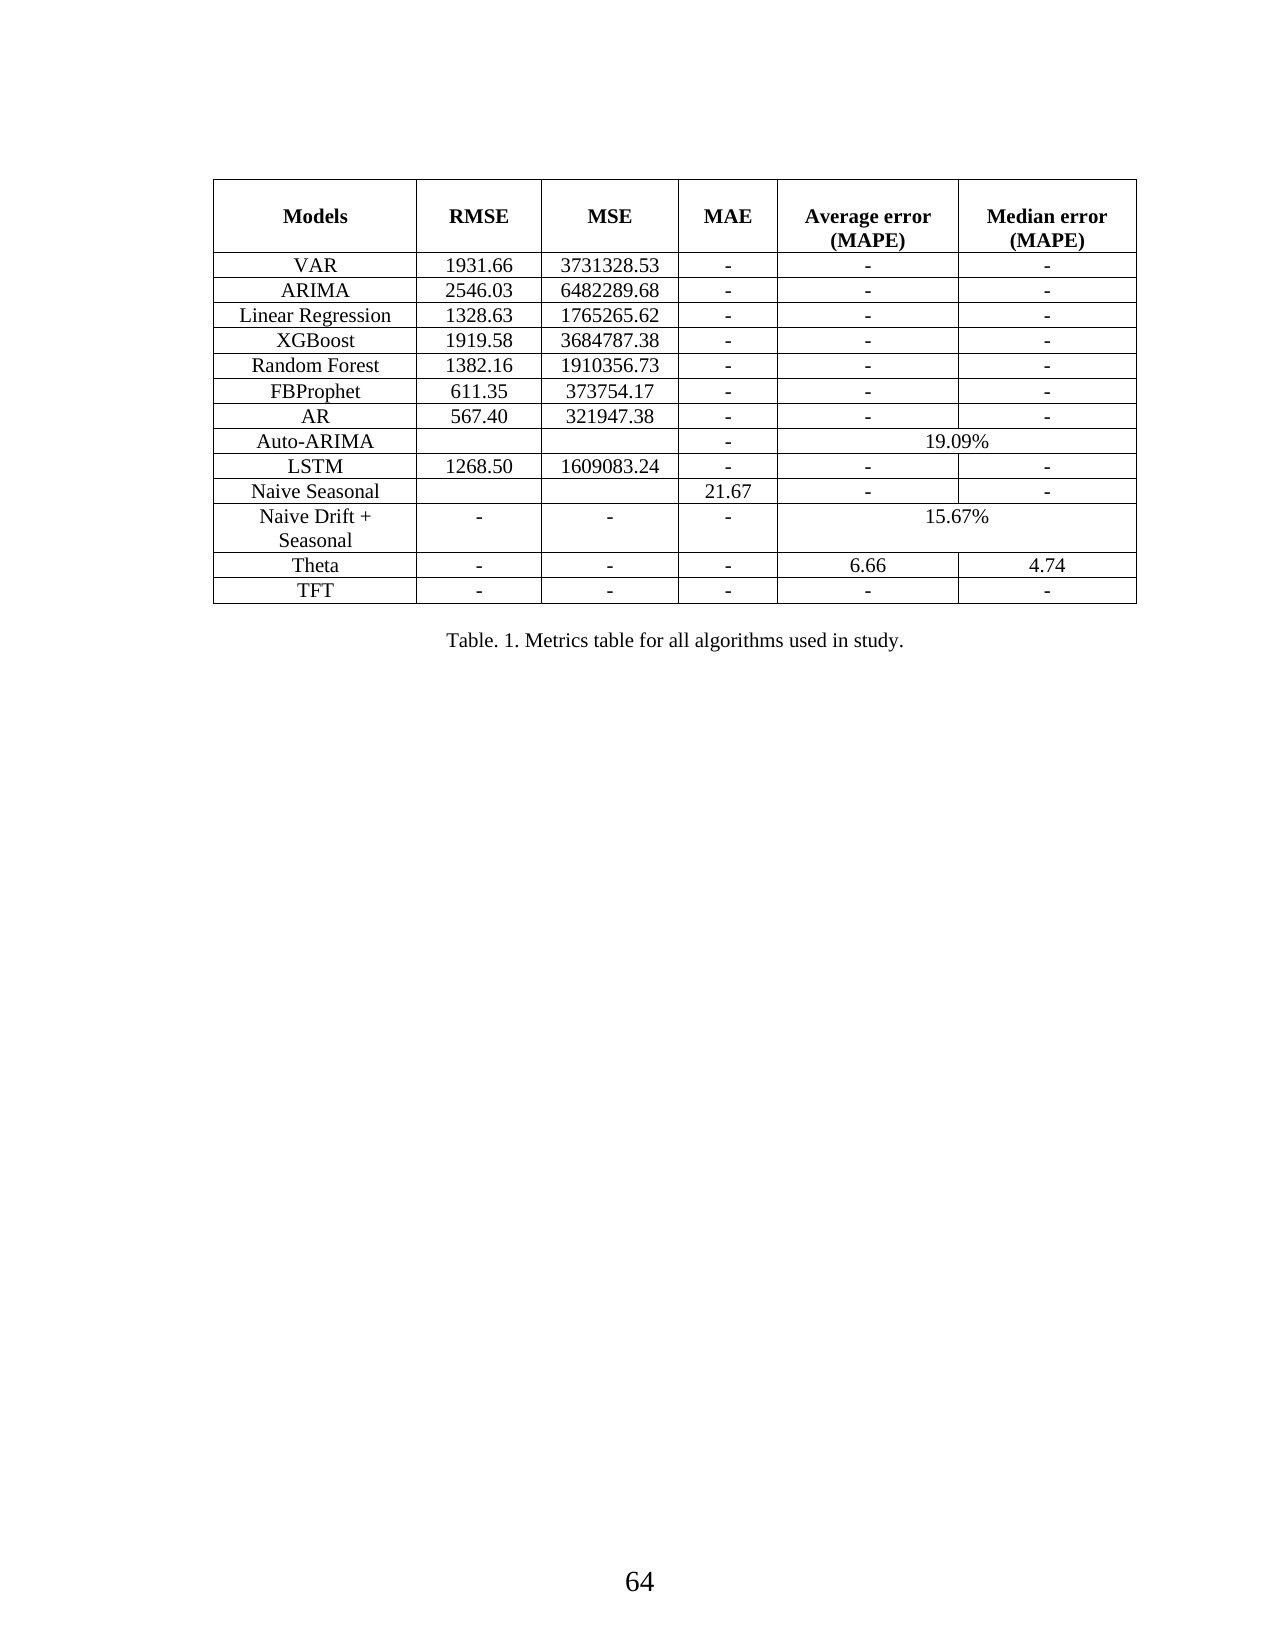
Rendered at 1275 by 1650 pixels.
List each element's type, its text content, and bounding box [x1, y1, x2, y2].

table_header RMSE [417, 180, 541, 252]
table_cell - [959, 479, 1136, 503]
table_cell - [417, 553, 541, 577]
table_cell - [778, 454, 958, 478]
table_cell 6.66 [778, 553, 958, 577]
table_cell - [542, 504, 678, 552]
table_cell - [959, 278, 1136, 302]
table_cell - [778, 303, 958, 327]
table_cell TFT [214, 578, 416, 602]
table_cell - [679, 504, 777, 552]
table_cell - [542, 553, 678, 577]
table_header MAE [679, 180, 777, 252]
table_cell XGBoost [214, 328, 416, 352]
table_cell [542, 479, 678, 503]
table_cell 1919.58 [417, 328, 541, 352]
table_cell - [959, 354, 1136, 377]
table_cell 15.67% [778, 504, 1136, 552]
table_cell 4.74 [959, 553, 1136, 577]
table_header Average error (MAPE) [778, 180, 958, 252]
table_cell - [679, 429, 777, 453]
table_cell [542, 429, 678, 453]
table_cell - [959, 379, 1136, 403]
table_cell 567.40 [417, 404, 541, 428]
table_cell [417, 429, 541, 453]
table_cell 19.09% [778, 429, 1136, 453]
table_cell - [679, 553, 777, 577]
table_cell 3731328.53 [542, 253, 678, 277]
table_cell 1328.63 [417, 303, 541, 327]
table_cell - [959, 328, 1136, 352]
table_cell - [959, 253, 1136, 277]
table_cell 1609083.24 [542, 454, 678, 478]
table_cell - [679, 404, 777, 428]
table_cell 21.67 [679, 479, 777, 503]
table_cell Auto-ARIMA [214, 429, 416, 453]
table_cell Naive Drift + Seasonal [214, 504, 416, 552]
table_cell - [959, 578, 1136, 602]
table_cell - [778, 404, 958, 428]
table_cell - [679, 328, 777, 352]
table_cell 1765265.62 [542, 303, 678, 327]
table_cell Linear Regression [214, 303, 416, 327]
table_cell - [778, 479, 958, 503]
table_cell Naive Seasonal [214, 479, 416, 503]
table_cell 611.35 [417, 379, 541, 403]
table_cell - [959, 404, 1136, 428]
table_cell - [778, 278, 958, 302]
table_header Median error (MAPE) [959, 180, 1136, 252]
table_cell - [679, 454, 777, 478]
table_cell - [679, 578, 777, 602]
table_cell 321947.38 [542, 404, 678, 428]
table_cell [417, 479, 541, 503]
table_cell 6482289.68 [542, 278, 678, 302]
table_cell - [959, 454, 1136, 478]
table_cell - [542, 578, 678, 602]
table_cell 1382.16 [417, 354, 541, 377]
table_cell - [778, 578, 958, 602]
table_cell - [679, 278, 777, 302]
table_cell ARIMA [214, 278, 416, 302]
table_cell - [778, 379, 958, 403]
table_header Models [214, 180, 416, 252]
table_cell Theta [214, 553, 416, 577]
table_cell - [679, 253, 777, 277]
table_cell 3684787.38 [542, 328, 678, 352]
table_cell - [778, 253, 958, 277]
table_cell - [679, 354, 777, 377]
text Table. 1. Metrics table for all algorithms used in study. Chapter 5 [225, 627, 1125, 652]
table_cell Random Forest [214, 354, 416, 377]
table_cell - [778, 354, 958, 377]
table_cell VAR [214, 253, 416, 277]
table_cell 373754.17 [542, 379, 678, 403]
table_cell LSTM [214, 454, 416, 478]
table_cell - [778, 328, 958, 352]
table_cell 1910356.73 [542, 354, 678, 377]
table_cell - [679, 303, 777, 327]
table_header MSE [542, 180, 678, 252]
table_cell AR [214, 404, 416, 428]
table_cell - [417, 578, 541, 602]
table_cell - [679, 379, 777, 403]
table_cell FBProphet [214, 379, 416, 403]
table_cell 2546.03 [417, 278, 541, 302]
table_cell - [959, 303, 1136, 327]
table_cell 1268.50 [417, 454, 541, 478]
table_cell 1931.66 [417, 253, 541, 277]
table_cell - [417, 504, 541, 552]
